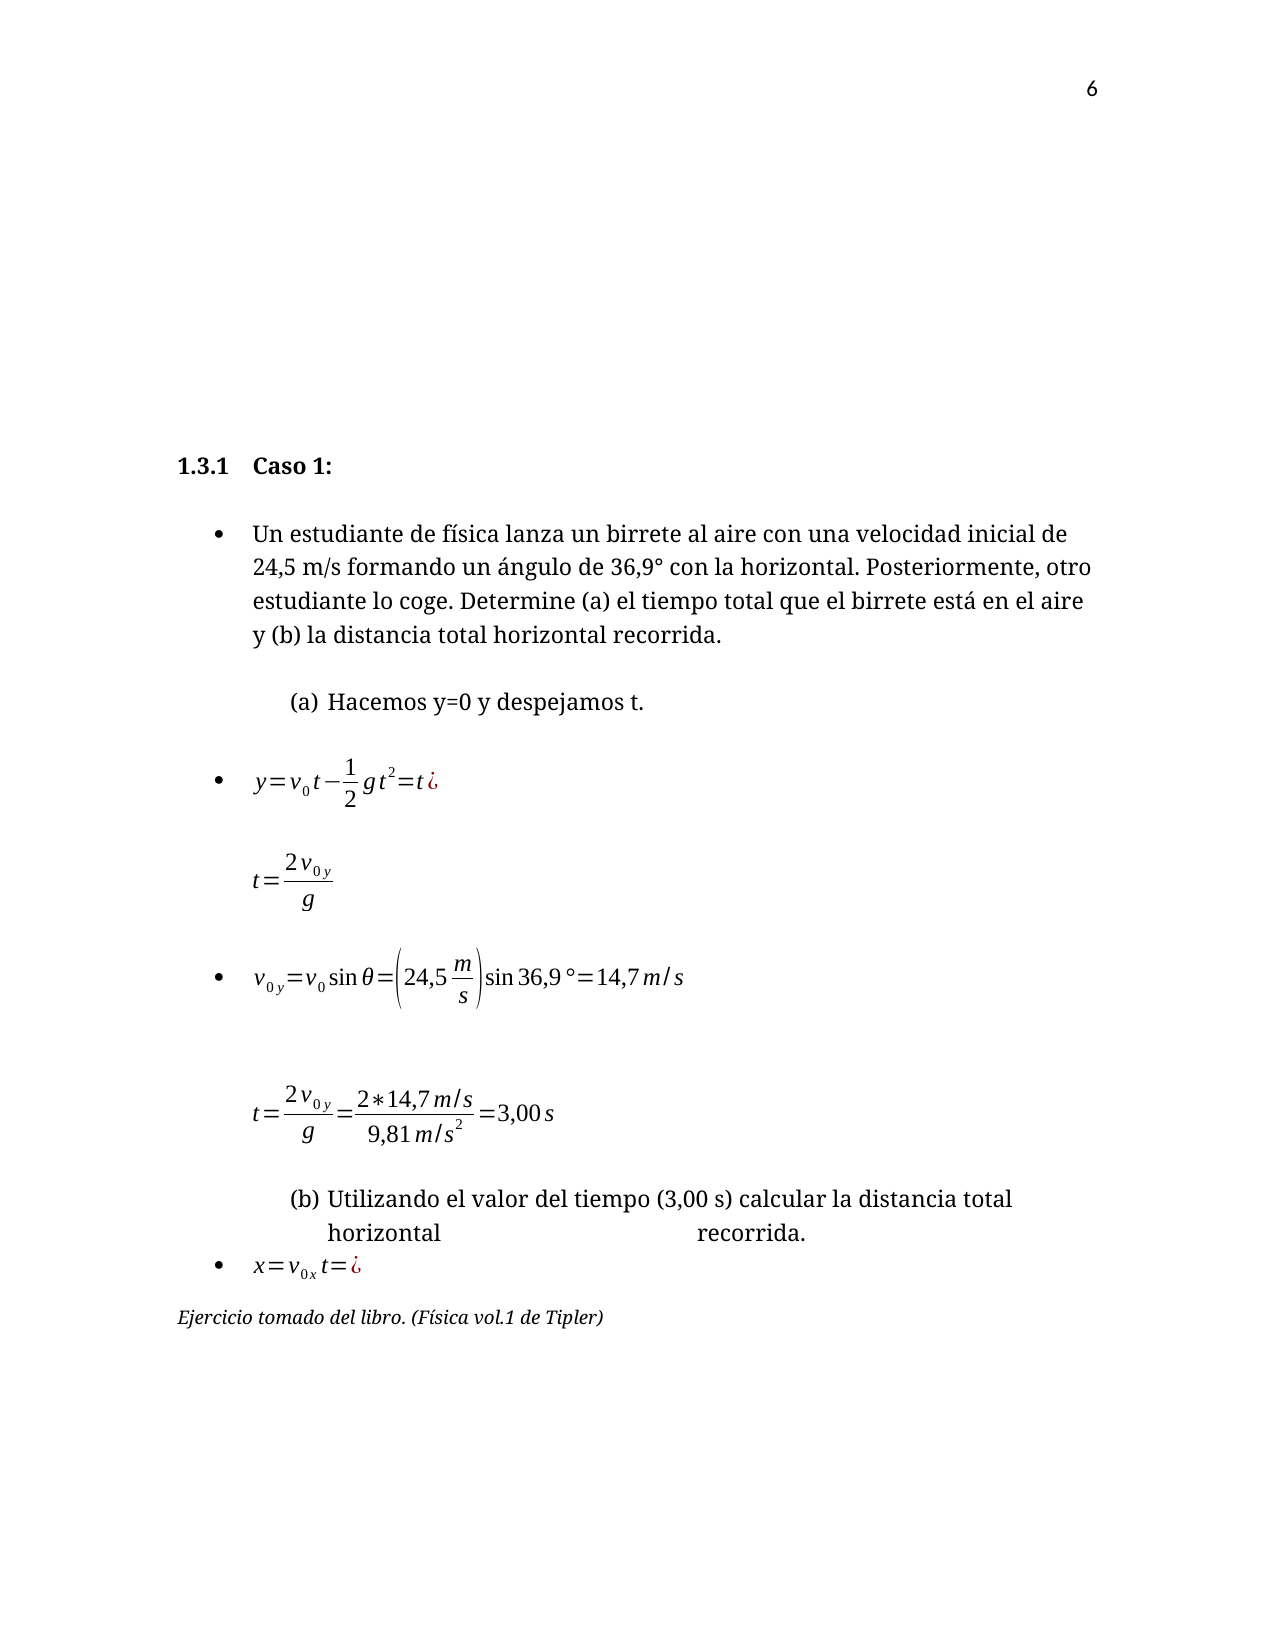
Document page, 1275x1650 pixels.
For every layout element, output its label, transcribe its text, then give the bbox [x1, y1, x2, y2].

text Ejercicio tomado del libro. (Física vol.1 de Tipler) [177, 1304, 1098, 1330]
list Utilizando el valor del tiempo (3,00 s) calcular la distancia total horizontal recorrida. [290, 1183, 1098, 1248]
list Caso 1: [177, 450, 1098, 481]
list Un estudiante de física lanza un birrete al aire con una velocidad inicial de 24,5 m/s formando un ángulo de 36,9° con la horizontal. Posteriormente, otro estudiante lo coge. Determine (a) el tiempo total que el birrete está en el aire y (b) la distancia total horizontal recorrida. [215, 518, 1098, 650]
list Hacemos y=0 y despejamos t. [290, 686, 1098, 718]
